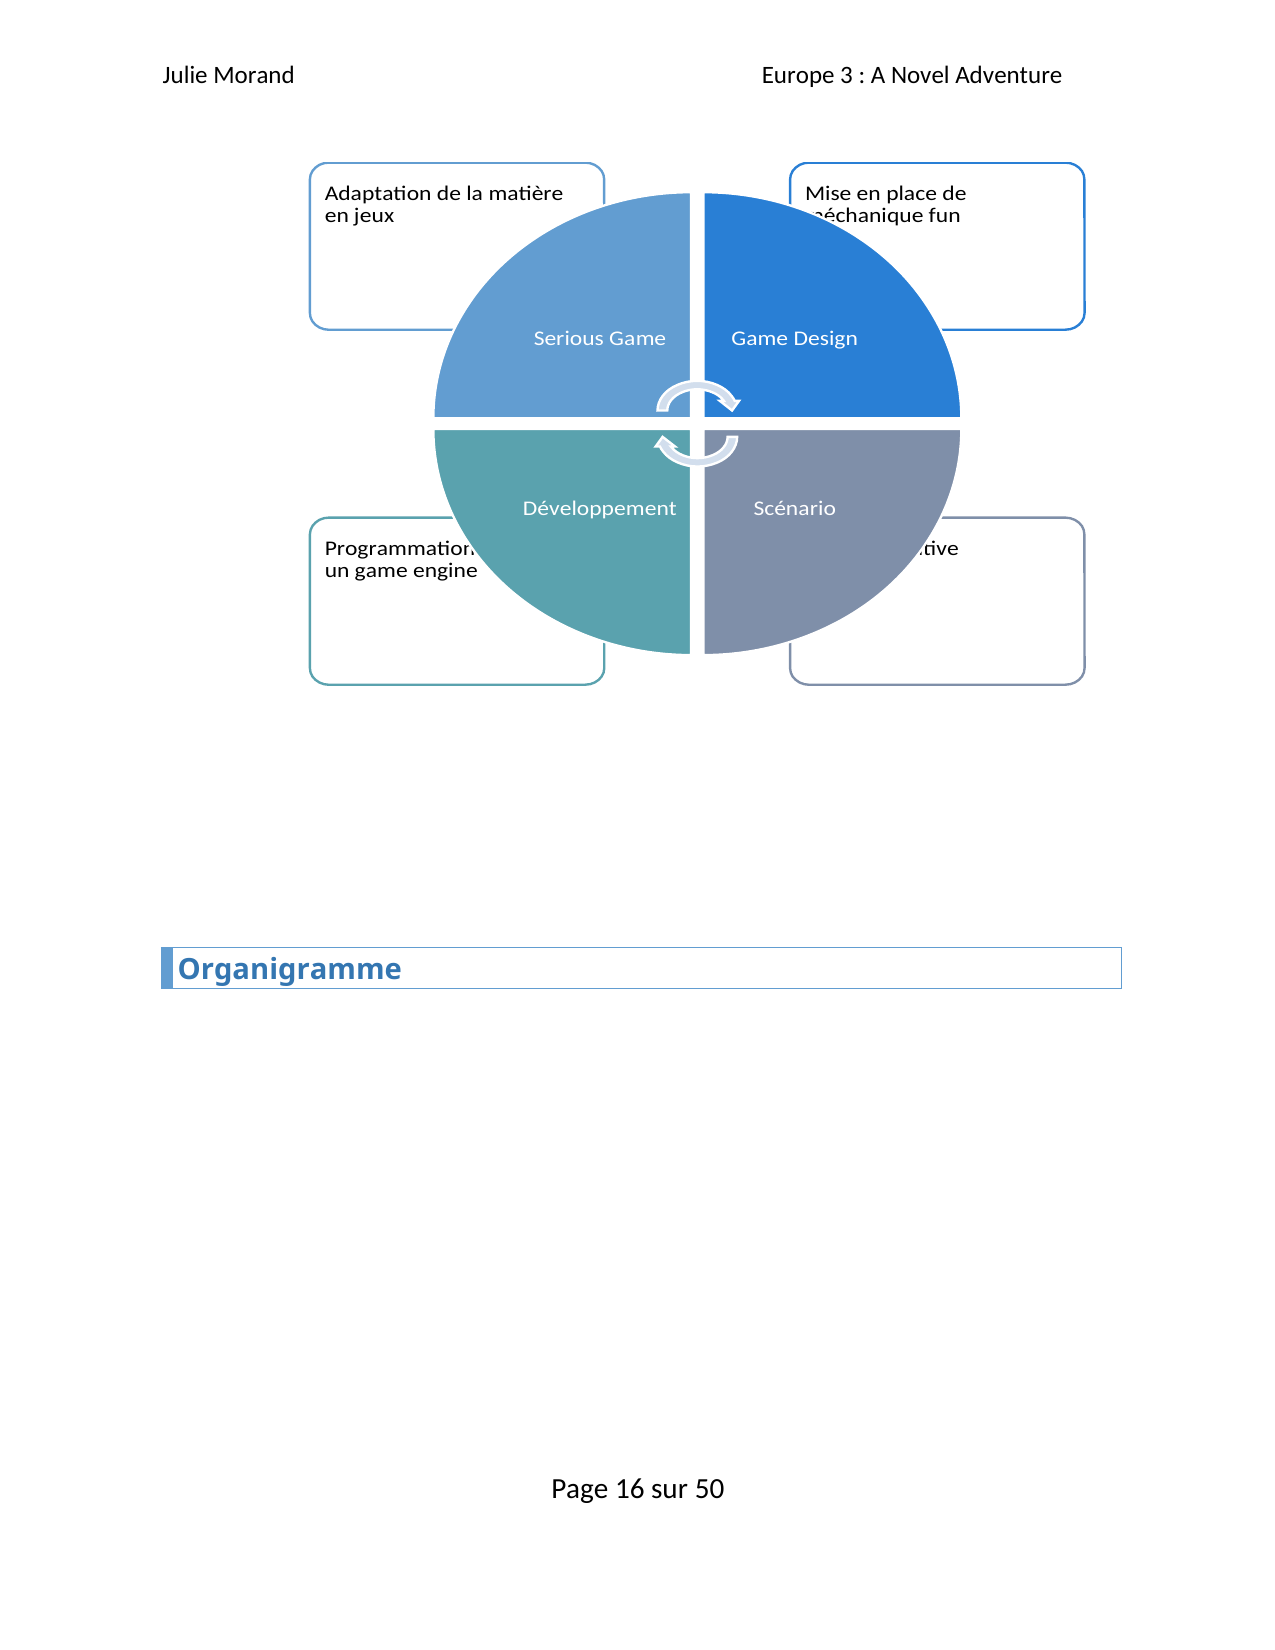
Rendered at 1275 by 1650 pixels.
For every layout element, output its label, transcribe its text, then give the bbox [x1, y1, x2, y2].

subtitle Organigramme [173, 948, 1121, 988]
